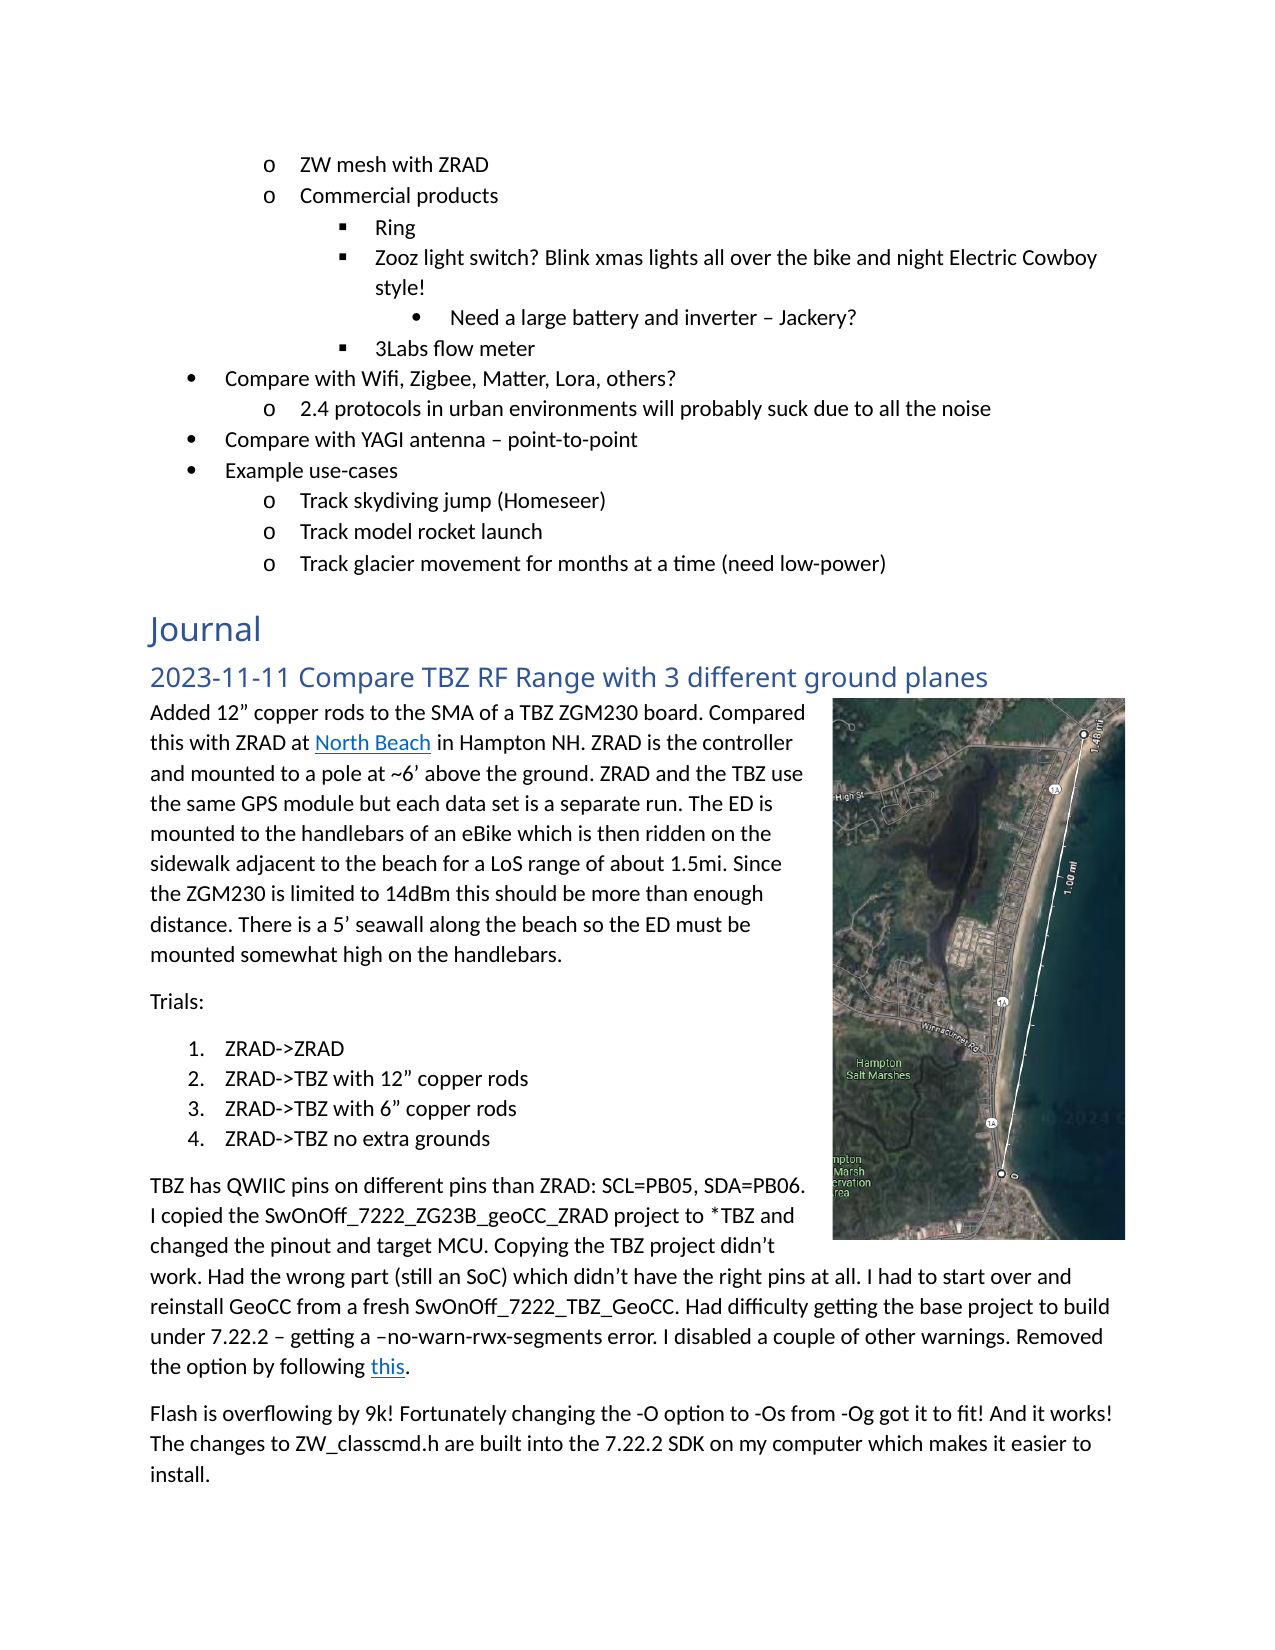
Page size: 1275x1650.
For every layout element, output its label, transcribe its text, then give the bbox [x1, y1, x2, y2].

list Example use-cases [187, 456, 1125, 484]
list Track glacier movement for months at a time (need low-power) [262, 549, 1125, 578]
list Commercial products [262, 181, 1125, 211]
list Need a large battery and inverter – Jackery? [412, 303, 1125, 332]
text Added 12” copper rods to the SMA of a TBZ ZGM230 board. Compared this with ZRAD at North Beach in Hampton NH. ZRAD is the controller and mounted to a pole at ~6’ above the ground. ZRAD and the TBZ use the same GPS module but each data set is a separate run. The ED is mounted to the handlebars of an eBike which is then ridden on the sidewalk adjacent to the beach for a LoS range of about 1.5mi. Since the ZGM230 is limited to 14dBm this should be more than enough distance. There is a 5’ seawall along the beach so the ED must be mounted somewhat high on the handlebars. [150, 698, 832, 968]
list 3Labs flow meter [337, 334, 1125, 362]
subtitle 2023-11-11 Compare TBZ RF Range with 3 different ground planes [150, 658, 1125, 695]
list Track skydiving jump (Homeseer) [262, 486, 1125, 515]
list ZRAD->TBZ with 12” copper rods [187, 1064, 832, 1092]
list Compare with YAGI antenna – point-to-point [187, 426, 1125, 454]
subtitle Journal [150, 605, 1125, 651]
list 2.4 protocols in urban environments will probably suck due to all the noise [262, 394, 1125, 423]
list Compare with Wifi, Zigbee, Matter, Lora, others? [187, 364, 1125, 392]
text Flash is overflowing by 9k! Fortunately changing the -O option to -Os from -Og got it to fit! And it works! The changes to ZW_classcmd.h are built into the 7.22.2 SDK on my computer which makes it easier to install. [150, 1399, 1125, 1488]
text Trials: [150, 987, 832, 1015]
list Zooz light switch? Blink xmas lights all over the bike and night Electric Cowboy style! [337, 243, 1125, 301]
list ZW mesh with ZRAD [262, 150, 1125, 179]
list ZRAD->TBZ no extra grounds [187, 1124, 832, 1152]
list Ring [337, 213, 1125, 241]
list Track model rocket launch [262, 517, 1125, 547]
text TBZ has QWIIC pins on different pins than ZRAD: SCL=PB05, SDA=PB06. I copied the SwOnOff_7222_ZG23B_geoCC_ZRAD project to *TBZ and changed the pinout and target MCU. Copying the TBZ project didn’t work. Had the wrong part (still an SoC) which didn’t have the right pins at all. I had to start over and reinstall GeoCC from a fresh SwOnOff_7222_TBZ_GeoCC. Had difficulty getting the base project to build under 7.22.2 – getting a –no-warn-rwx-segments error. I disabled a couple of other warnings. Removed the option by following this. [150, 1171, 1125, 1381]
list ZRAD->ZRAD [187, 1034, 832, 1062]
list ZRAD->TBZ with 6” copper rods [187, 1094, 832, 1122]
picture [832, 698, 1125, 1240]
